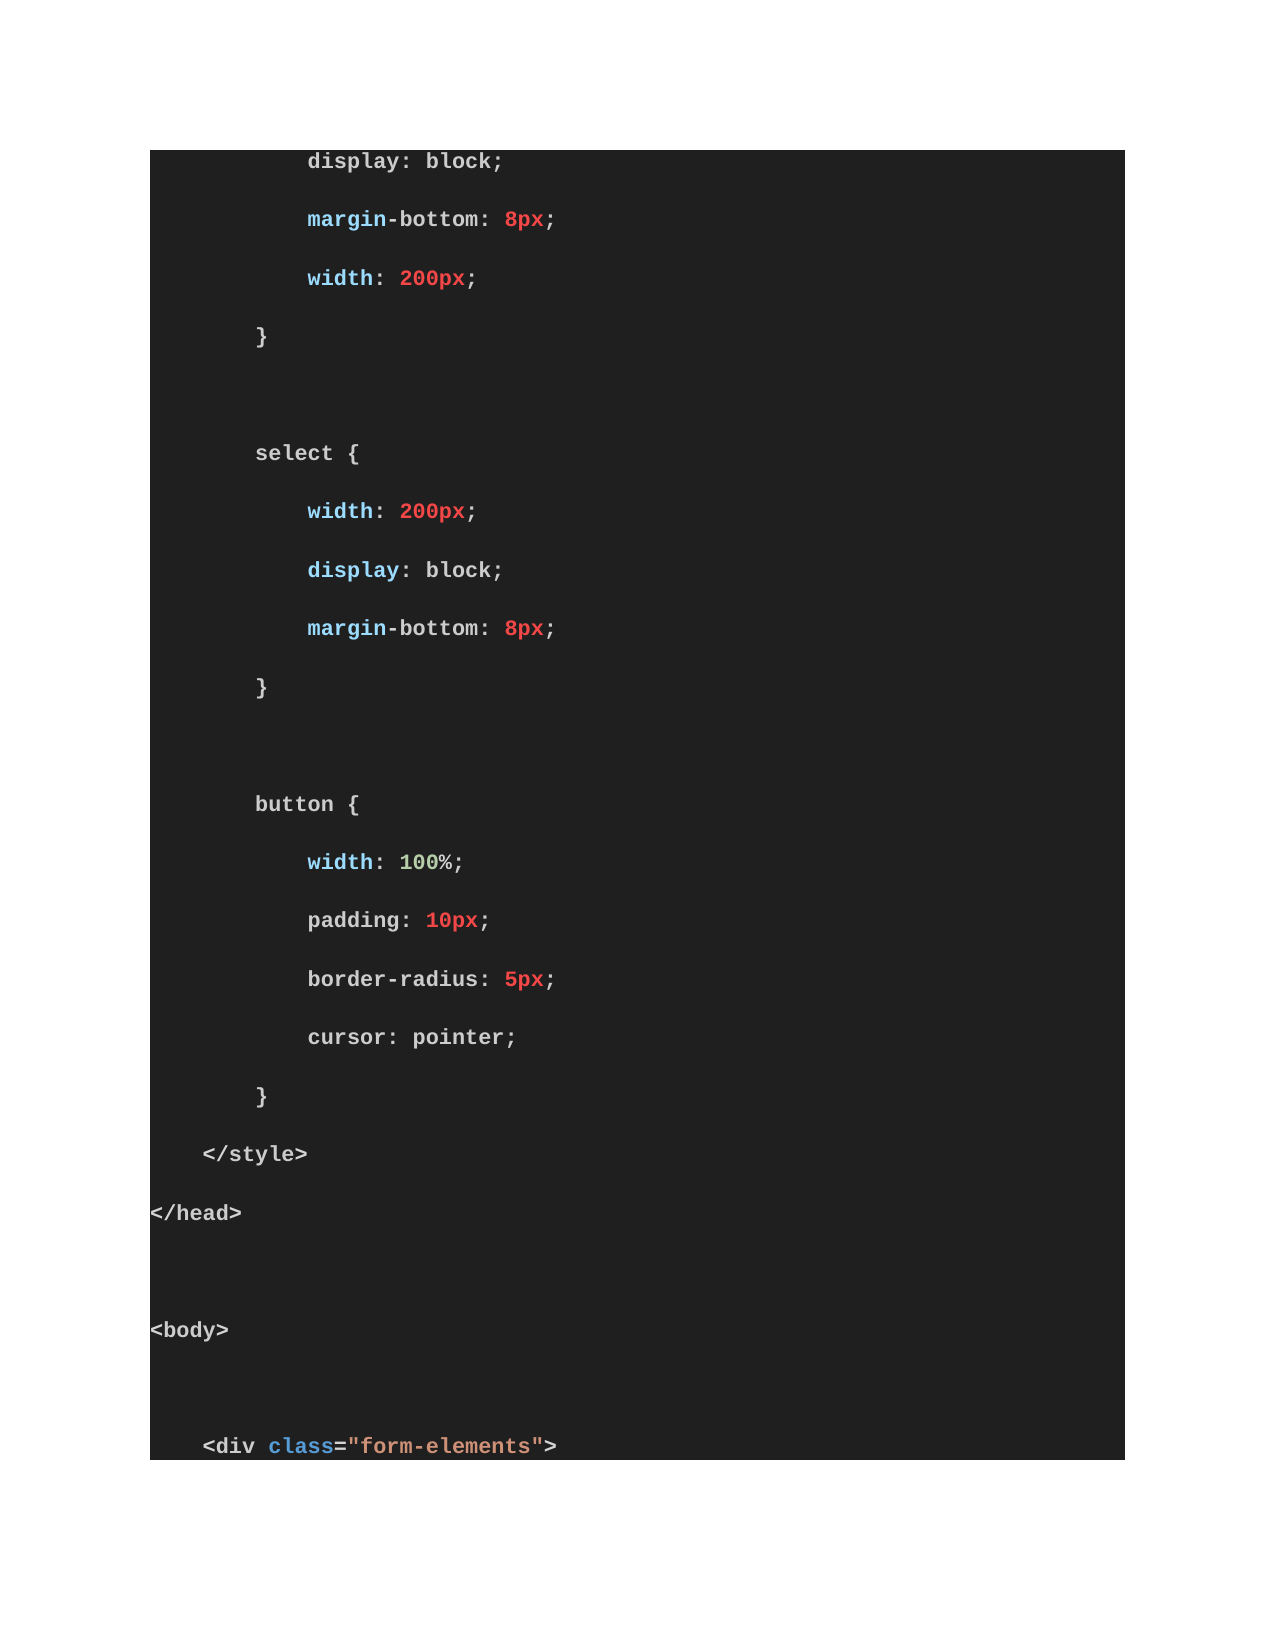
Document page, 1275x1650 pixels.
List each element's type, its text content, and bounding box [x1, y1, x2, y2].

text margin-bottom: 8px; [150, 617, 1125, 642]
text padding: 10px; [150, 910, 1125, 934]
text </style> [150, 1143, 1125, 1168]
text margin-bottom: 8px; [150, 208, 1125, 233]
text border-radius: 5px; [150, 968, 1125, 993]
text <div class="form-elements"> [150, 1436, 1125, 1460]
text </head> [150, 1202, 1125, 1227]
text width: 200px; [150, 501, 1125, 525]
text } [150, 676, 1125, 701]
text } [150, 1085, 1125, 1110]
text display: block; [150, 150, 1125, 175]
text } [150, 325, 1125, 350]
text cursor: pointer; [150, 1027, 1125, 1051]
text <body> [150, 1319, 1125, 1343]
text width: 200px; [150, 267, 1125, 292]
text display: block; [150, 559, 1125, 584]
text button { [150, 793, 1125, 818]
text width: 100%; [150, 851, 1125, 876]
text select { [150, 442, 1125, 467]
